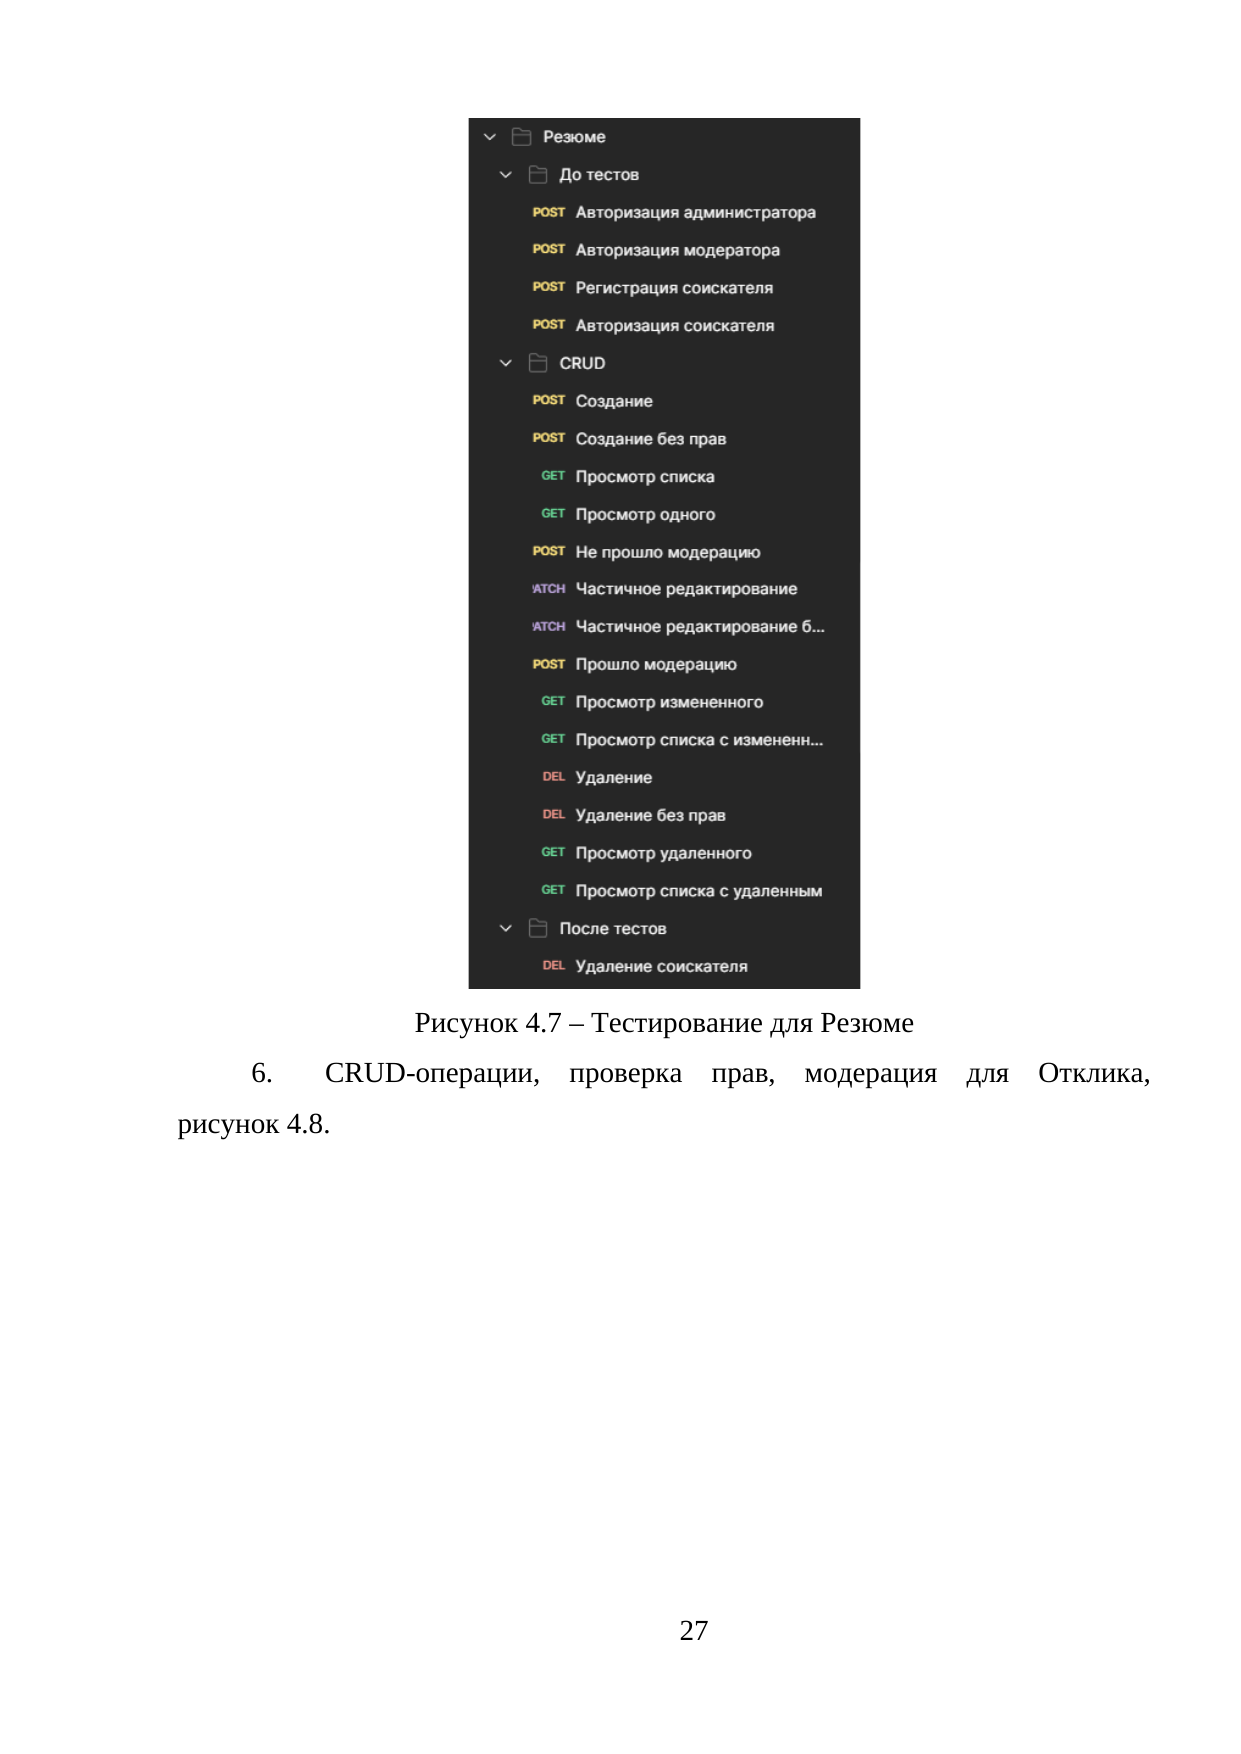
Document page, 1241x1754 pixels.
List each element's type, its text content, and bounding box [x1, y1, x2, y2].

picture [468, 118, 861, 989]
list Рисунок 4.7 – Тестирование для Резюме [177, 1005, 1152, 1039]
list CRUD-операции, проверка прав, модерация для Отклика, рисунок 4.8. [177, 1056, 1152, 1139]
